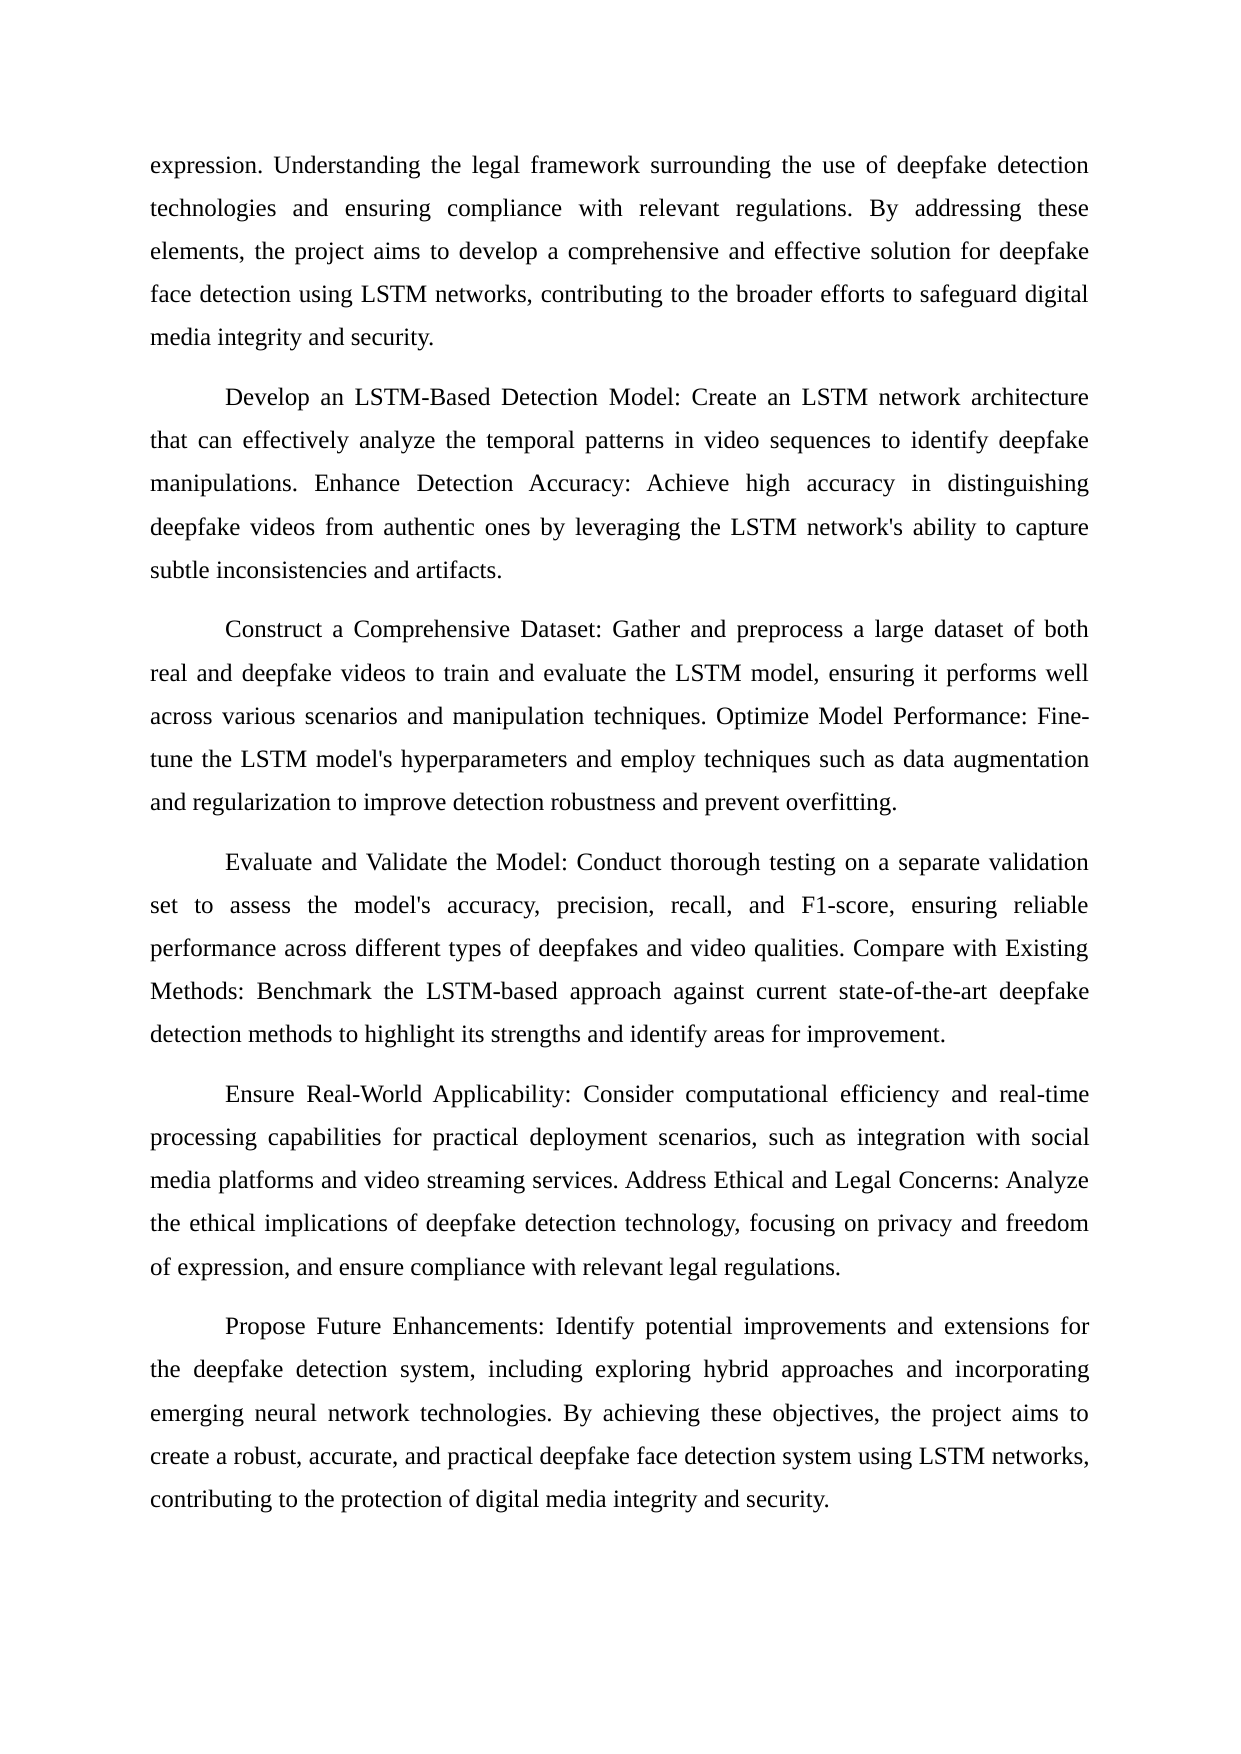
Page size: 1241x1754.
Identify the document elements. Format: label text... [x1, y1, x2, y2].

text Propose Future Enhancements: Identify potential improvements and extensions for the deepfake detection system, including exploring hybrid approaches and incorporating emerging neural network technologies. By achieving these objectives, the project aims to create a robust, accurate, and practical deepfake face detection system using LSTM networks, contributing to the protection of digital media integrity and security. [150, 1311, 1090, 1513]
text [150, 150, 1090, 351]
text Evaluate and Validate the Model: Conduct thorough testing on a separate validation set to assess the model's accuracy, precision, recall, and F1-score, ensuring reliable performance across different types of deepfakes and video qualities. Compare with Existing Methods: Benchmark the LSTM-based approach against current state-of-the-art deepfake detection methods to highlight its strengths and identify areas for improvement. [150, 847, 1090, 1048]
text Ensure Real-World Applicability: Consider computational efficiency and real-time processing capabilities for practical deployment scenarios, such as integration with social media platforms and video streaming services. Address Ethical and Legal Concerns: Analyze the ethical implications of deepfake detection technology, focusing on privacy and freedom of expression, and ensure compliance with relevant legal regulations. [150, 1079, 1090, 1280]
text Construct a Comprehensive Dataset: Gather and preprocess a large dataset of both real and deepfake videos to train and evaluate the LSTM model, ensuring it performs well across various scenarios and manipulation techniques. Optimize Model Performance: Fine-tune the LSTM model's hyperparameters and employ techniques such as data augmentation and regularization to improve detection robustness and prevent overfitting. [150, 614, 1090, 816]
text Develop an LSTM-Based Detection Model: Create an LSTM network architecture that can effectively analyze the temporal patterns in video sequences to identify deepfake manipulations. Enhance Detection Accuracy: Achieve high accuracy in distinguishing deepfake videos from authentic ones by leveraging the LSTM network's ability to capture subtle inconsistencies and artifacts. [150, 382, 1090, 583]
